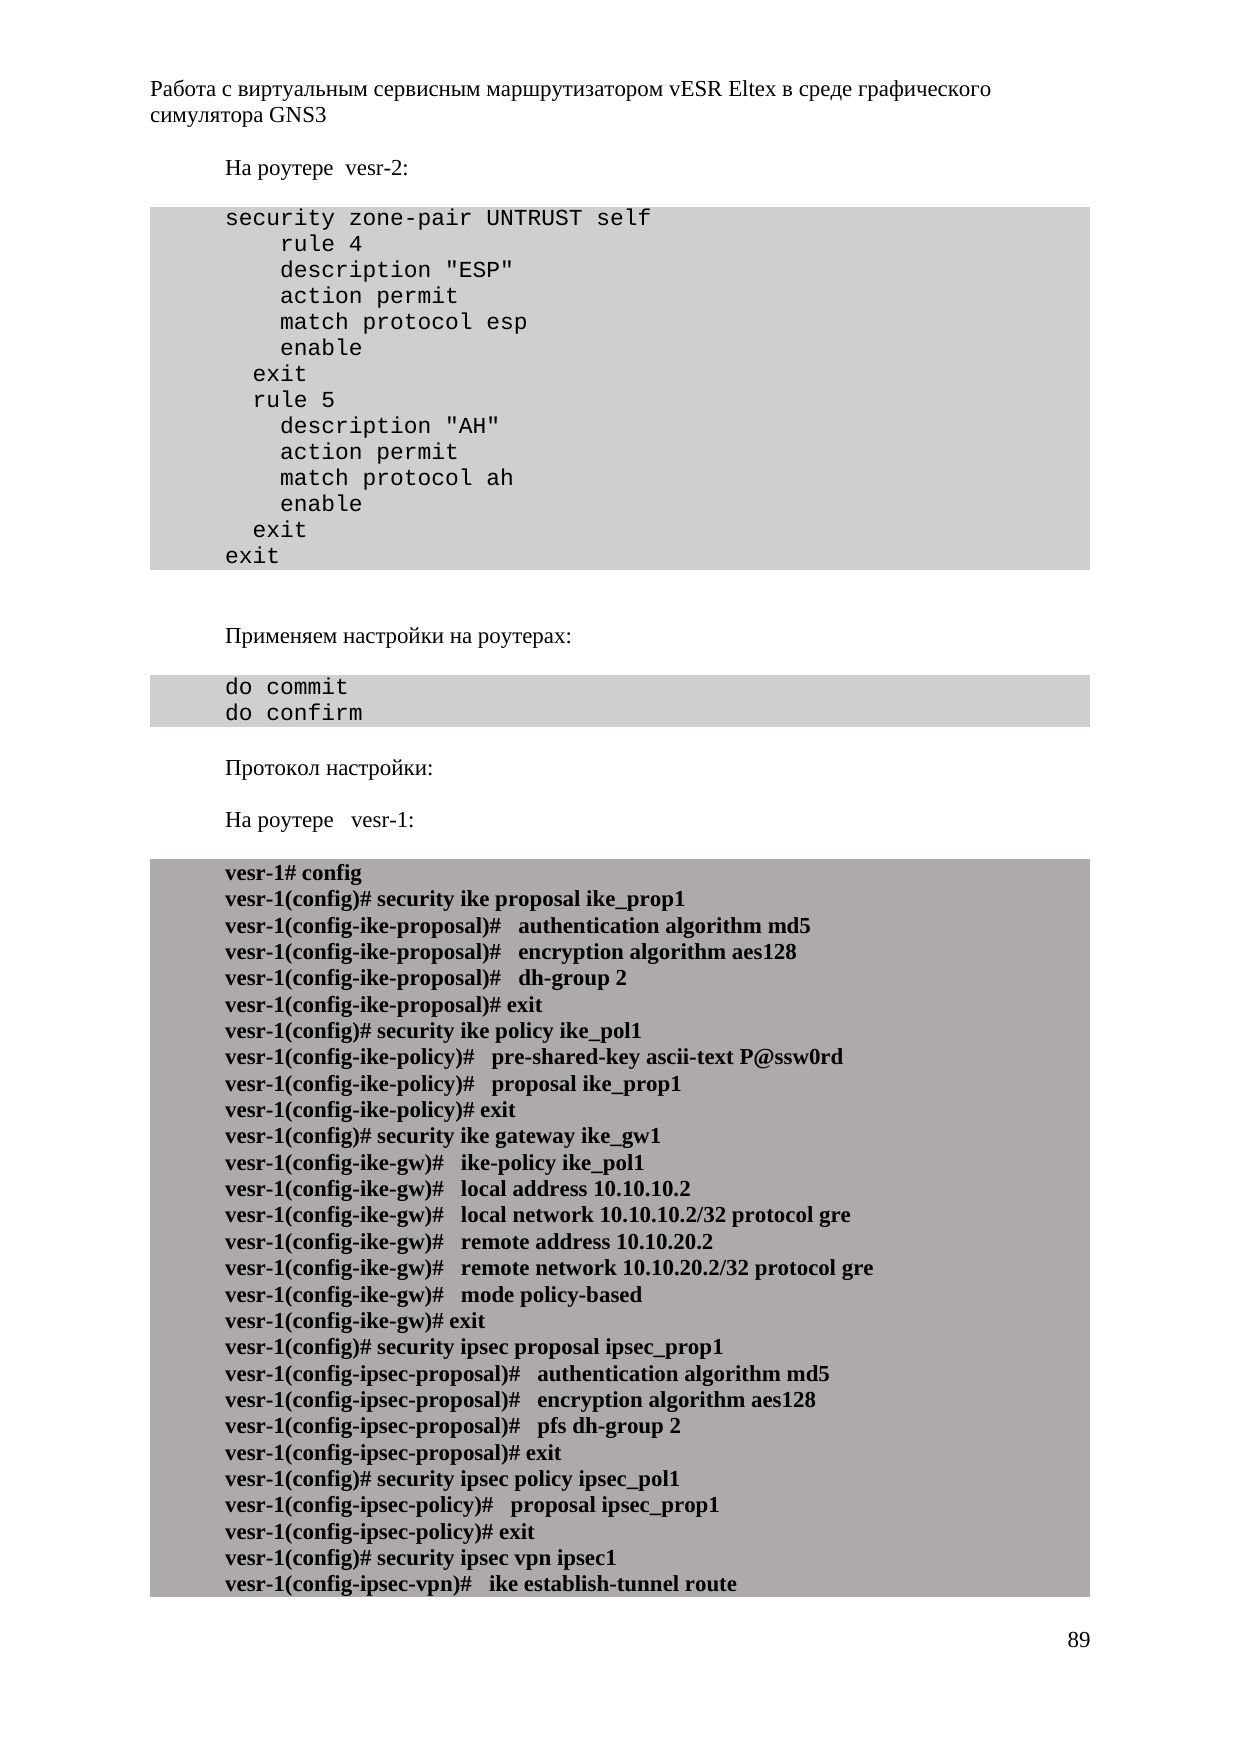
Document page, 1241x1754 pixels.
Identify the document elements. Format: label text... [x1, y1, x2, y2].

text vesr-1(config-ipsec-policy)# exit [150, 1518, 1090, 1544]
text description "AH" [150, 414, 1090, 440]
text vesr-1(config-ipsec-proposal)# pfs dh-group 2 [150, 1412, 1090, 1439]
text vesr-1(config-ike-policy)# pre-shared-key ascii-text P@ssw0rd [150, 1043, 1090, 1070]
text vesr-1(config-ike-gw)# exit [150, 1307, 1090, 1333]
text vesr-1(config-ipsec-proposal)# encryption algorithm aes128 [150, 1386, 1090, 1412]
text action permit [150, 284, 1090, 311]
text vesr-1(config-ike-policy)# exit [150, 1096, 1090, 1122]
text vesr-1(config-ike-gw)# remote address 10.10.20.2 [150, 1228, 1090, 1254]
text Применяем настройки на роутерах: [150, 623, 1090, 649]
text vesr-1(config-ipsec-proposal)# exit [150, 1439, 1090, 1465]
text exit [150, 544, 1090, 570]
text vesr-1(config)# security ipsec vpn ipsec1 [150, 1544, 1090, 1571]
text vesr-1(config)# security ike policy ike_pol1 [150, 1017, 1090, 1043]
text vesr-1(config-ipsec-policy)# proposal ipsec_prop1 [150, 1491, 1090, 1518]
text vesr-1(config)# security ipsec proposal ipsec_prop1 [150, 1333, 1090, 1360]
text enable [150, 492, 1090, 518]
text vesr-1(config)# security ike proposal ike_prop1 [150, 885, 1090, 912]
text description "ESP" [150, 259, 1090, 284]
text enable [150, 336, 1090, 362]
text vesr-1(config-ike-gw)# ike-policy ike_pol1 [150, 1149, 1090, 1175]
text Протокол настройки: [150, 753, 1090, 780]
text vesr-1(config-ipsec-vpn)# ike establish-tunnel route [150, 1571, 1090, 1597]
text vesr-1(config-ike-proposal)# encryption algorithm aes128 [150, 938, 1090, 964]
text vesr-1(config-ike-gw)# mode policy-based [150, 1281, 1090, 1307]
text vesr-1(config-ike-proposal)# exit [150, 991, 1090, 1017]
text vesr-1(config-ipsec-proposal)# authentication algorithm md5 [150, 1360, 1090, 1386]
text rule 4 [150, 233, 1090, 259]
text vesr-1(config)# security ipsec policy ipsec_pol1 [150, 1465, 1090, 1491]
text vesr-1(config-ike-gw)# remote network 10.10.20.2/32 protocol gre [150, 1254, 1090, 1281]
text vesr-1(config-ike-gw)# local network 10.10.10.2/32 protocol gre [150, 1202, 1090, 1228]
text vesr-1(config-ike-proposal)# authentication algorithm md5 [150, 912, 1090, 938]
text rule 5 [150, 388, 1090, 414]
text security zone-pair UNTRUST self [150, 207, 1090, 233]
text match protocol ah [150, 466, 1090, 492]
text На роутере vesr-1: [150, 806, 1090, 833]
text vesr-1(config-ike-gw)# local address 10.10.10.2 [150, 1175, 1090, 1202]
text action permit [150, 440, 1090, 466]
text do confirm [150, 701, 1090, 727]
text match protocol esp [150, 311, 1090, 336]
text vesr-1(config-ike-proposal)# dh-group 2 [150, 964, 1090, 991]
text exit [150, 518, 1090, 544]
text vesr-1(config-ike-policy)# proposal ike_prop1 [150, 1070, 1090, 1096]
text vesr-1(config)# security ike gateway ike_gw1 [150, 1122, 1090, 1149]
text exit [150, 362, 1090, 388]
text do commit [150, 675, 1090, 701]
text vesr-1# config [150, 859, 1090, 885]
text На роутере vesr-2: [150, 154, 1090, 180]
